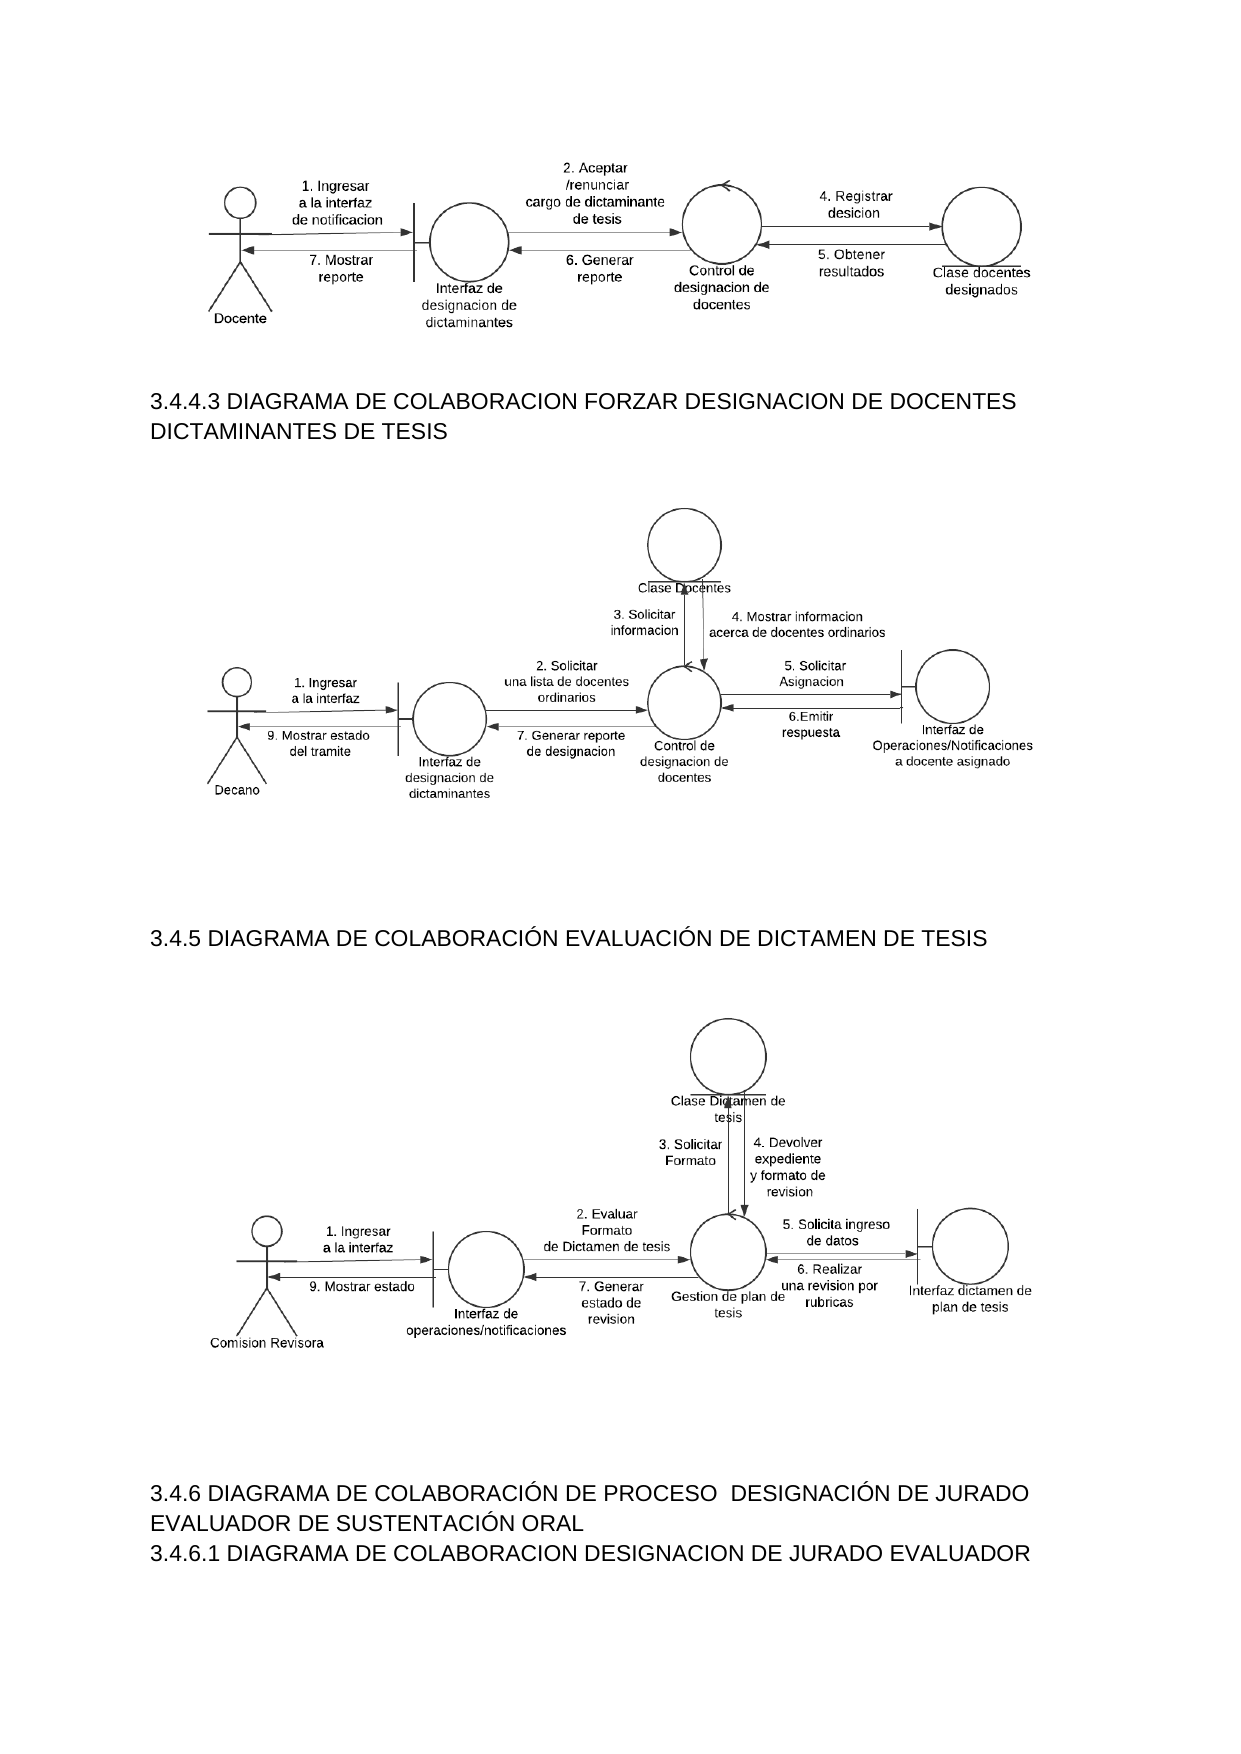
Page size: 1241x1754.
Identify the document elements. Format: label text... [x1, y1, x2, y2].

picture [150, 985, 1091, 1386]
text 3.4.6 DIAGRAMA DE COLABORACIÓN DE PROCESO DESIGNACIÓN DE JURADO EVALUADOR DE SUSTENTACIÓN ORAL [150, 1480, 1090, 1537]
picture [150, 147, 1091, 354]
text 3.4.4.3 DIAGRAMA DE COLABORACION FORZAR DESIGNACION DE DOCENTES DICTAMINANTES DE TESIS [150, 388, 1090, 444]
text 3.4.6.1 DIAGRAMA DE COLABORACION DESIGNACION DE JURADO EVALUADOR [150, 1540, 1090, 1567]
picture [150, 478, 1091, 831]
text 3.4.5 DIAGRAMA DE COLABORACIÓN EVALUACIÓN DE DICTAMEN DE TESIS [150, 925, 1090, 951]
